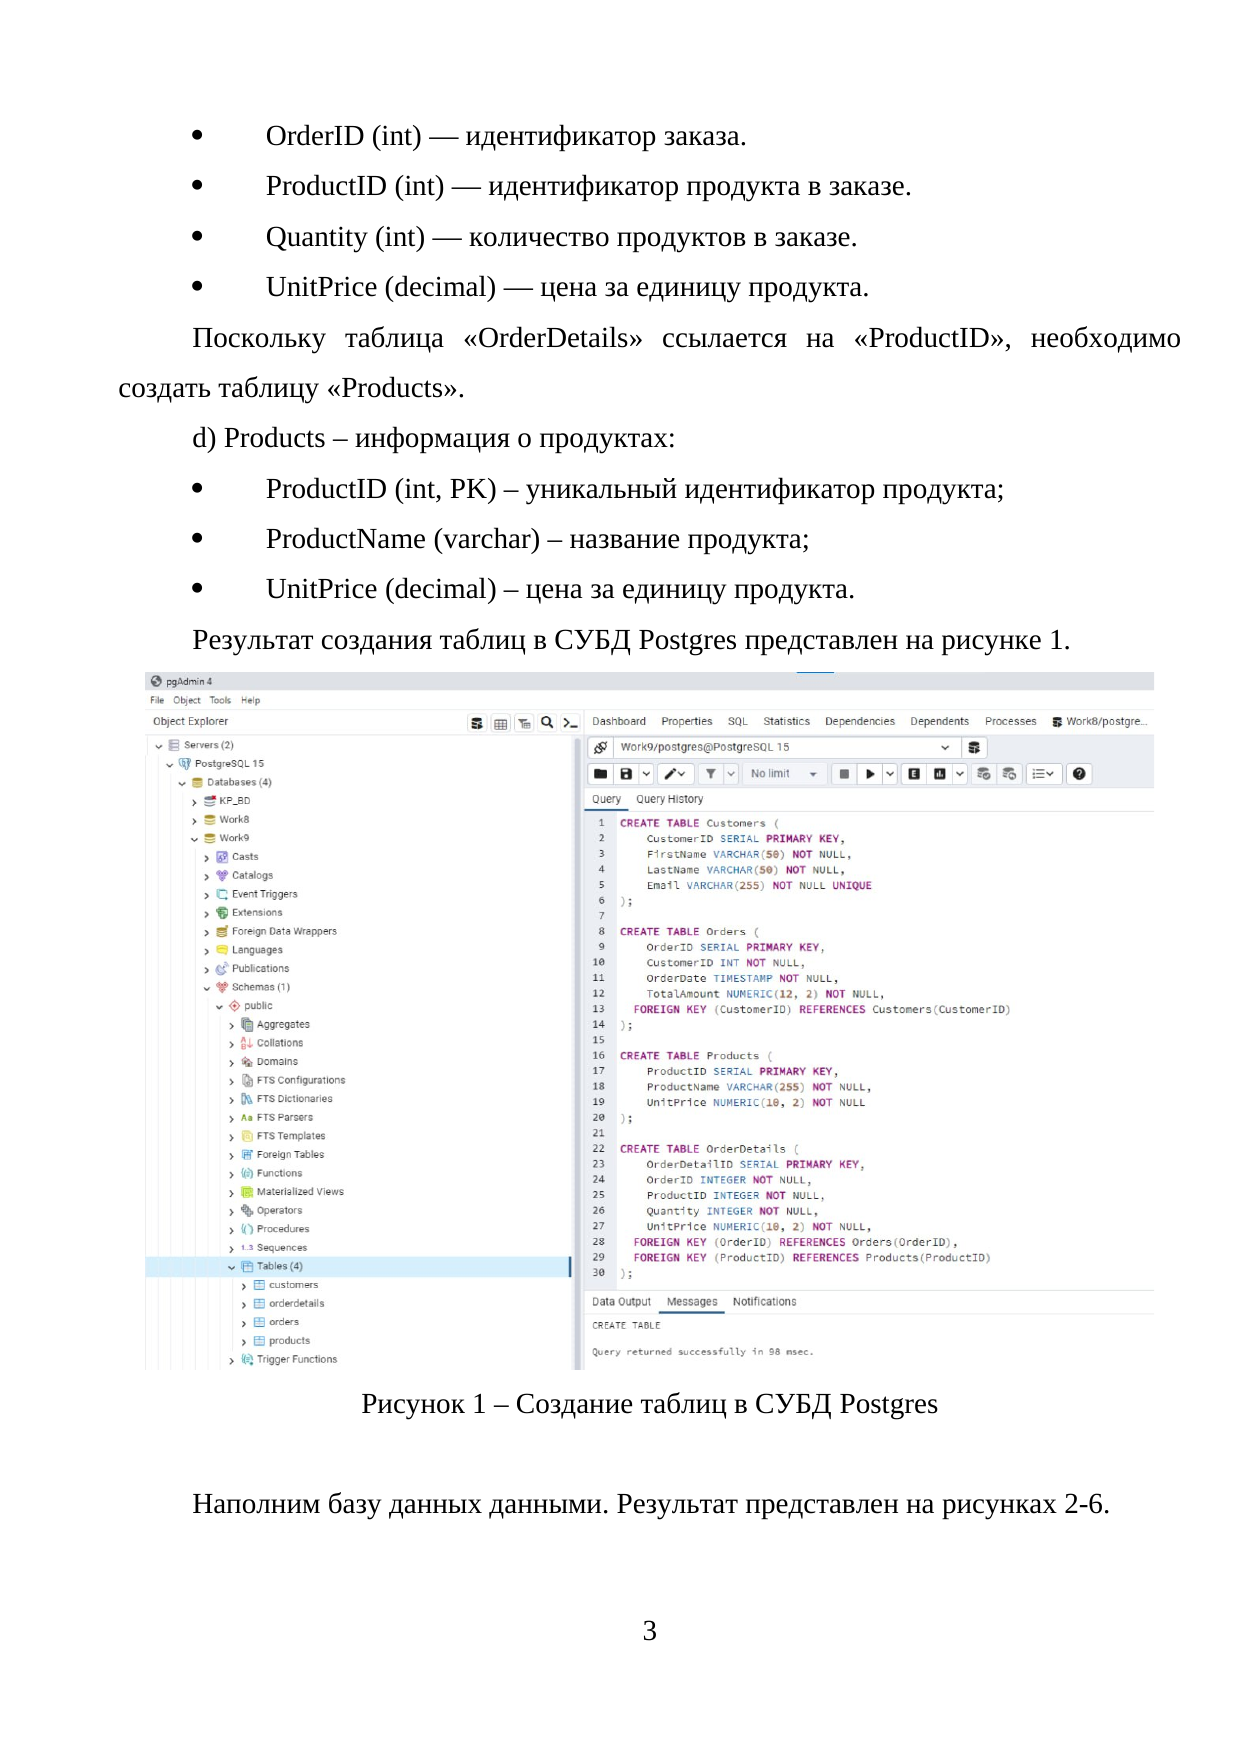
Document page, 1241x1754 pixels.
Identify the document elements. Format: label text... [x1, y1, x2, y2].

list Результат создания таблиц в СУБД Postgres представлен на рисунке 1. [118, 622, 1181, 656]
list ProductName (varchar) – название продукта; [118, 521, 1181, 555]
text Поскольку таблица «OrderDetails» ссылается на «ProductID», необходимо создать таблицу «Products». [118, 320, 1181, 404]
list ProductID (int) — идентификатор продукта в заказе. [118, 168, 1181, 202]
list Рисунок 1 – Создание таблиц в СУБД Postgres [118, 1386, 1181, 1419]
list ProductID (int, PK) – уникальный идентификатор продукта; [118, 471, 1181, 504]
text d) Products – информация о продуктах: [118, 420, 1181, 454]
picture [145, 672, 1155, 1370]
list Quantity (int) — количество продуктов в заказе. [118, 219, 1181, 253]
list Наполним базу данных данными. Результат представлен на рисунках 2-6. [118, 1487, 1181, 1520]
list UnitPrice (decimal) – цена за единицу продукта. [118, 572, 1181, 605]
list UnitPrice (decimal) — цена за единицу продукта. [118, 269, 1181, 303]
list OrderID (int) — идентификатор заказа. [118, 118, 1181, 152]
